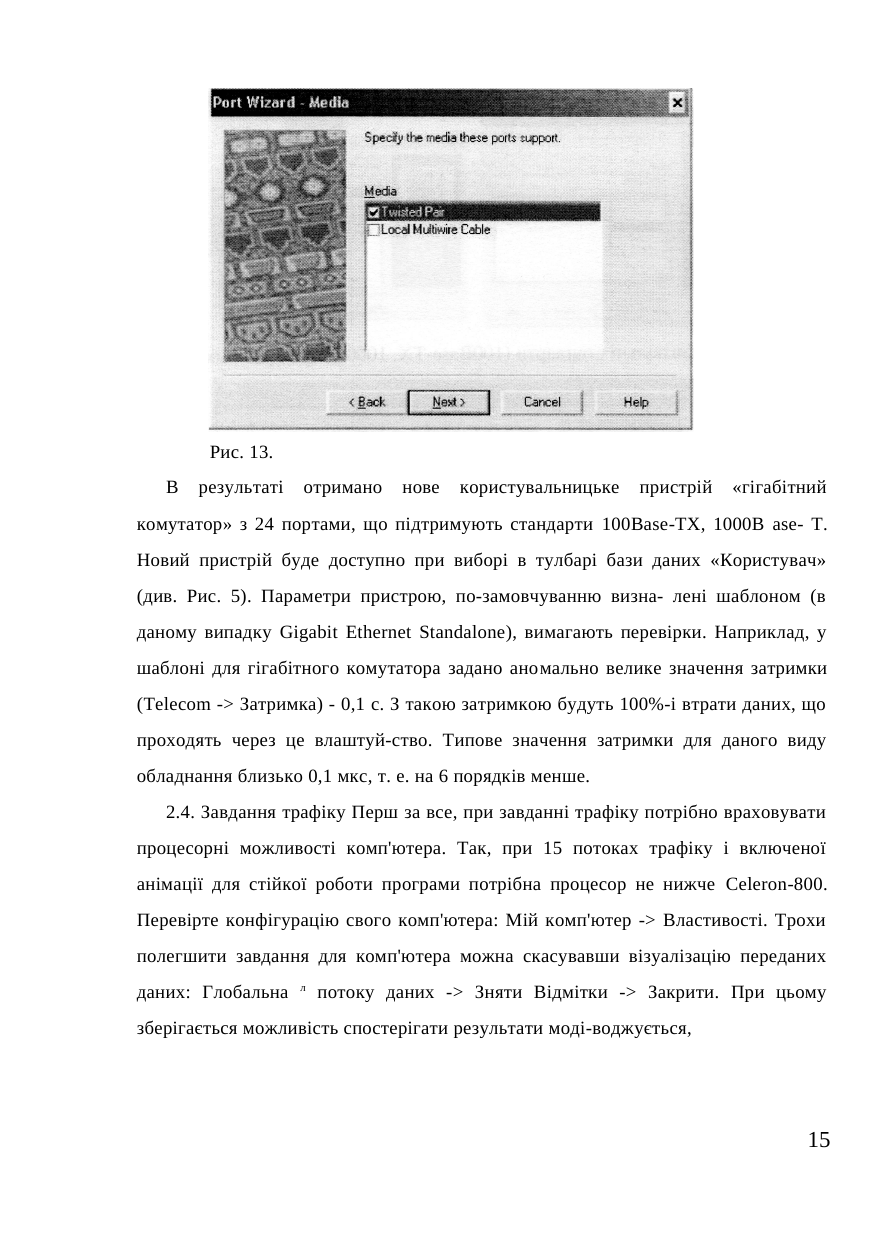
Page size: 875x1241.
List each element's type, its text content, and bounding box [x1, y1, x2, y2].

text В результаті отримано нове користувальницьке пристрій «гігабітний комутатор» з 24 портами, що підтримують стандарти 100Base-TX, 1000В ase- Т. Новий пристрій буде доступно при виборі в тулбарі бази даних «Користувач» (див. Рис. 5). Параметри пристрою, по-замовчуванню визна- лені шаблоном (в даному випадку Gigabit Ethernet Standalone), вимагають перевірки. Наприклад, у шаблоні для гігабітного комутатора задано аномально велике значення затримки (Telecom -> Затримка) - 0,1 с. З такою затримкою будуть 100%-і втрати даних, що проходять через це влаштуй-ство. Типове значення затримки для даного виду обладнання близько 0,1 мкс, т. е. на 6 порядків менше. [137, 465, 827, 789]
text Рис. 13. [209, 443, 273, 462]
text 15 [807, 1129, 830, 1152]
picture [208, 88, 694, 432]
text 2.4. Завдання трафіку Перш за все, при завданні трафіку потрібно враховувати процесорні можливості комп'ютера. Так, при 15 потоках трафіку і включеної анімації для стійкої роботи програми потрібна процесор не нижче Celeron-800. Перевірте конфігурацію свого комп'ютера: Мій комп'ютер -> Властивості. Трохи полегшити завдання для комп'ютера можна скасувавши візуалізацію переданих даних: Глобальна л потоку даних -> Зняти Відмітки -> Закрити. При цьому зберігається можливість спостерігати результати моді-воджується, [137, 789, 827, 1042]
